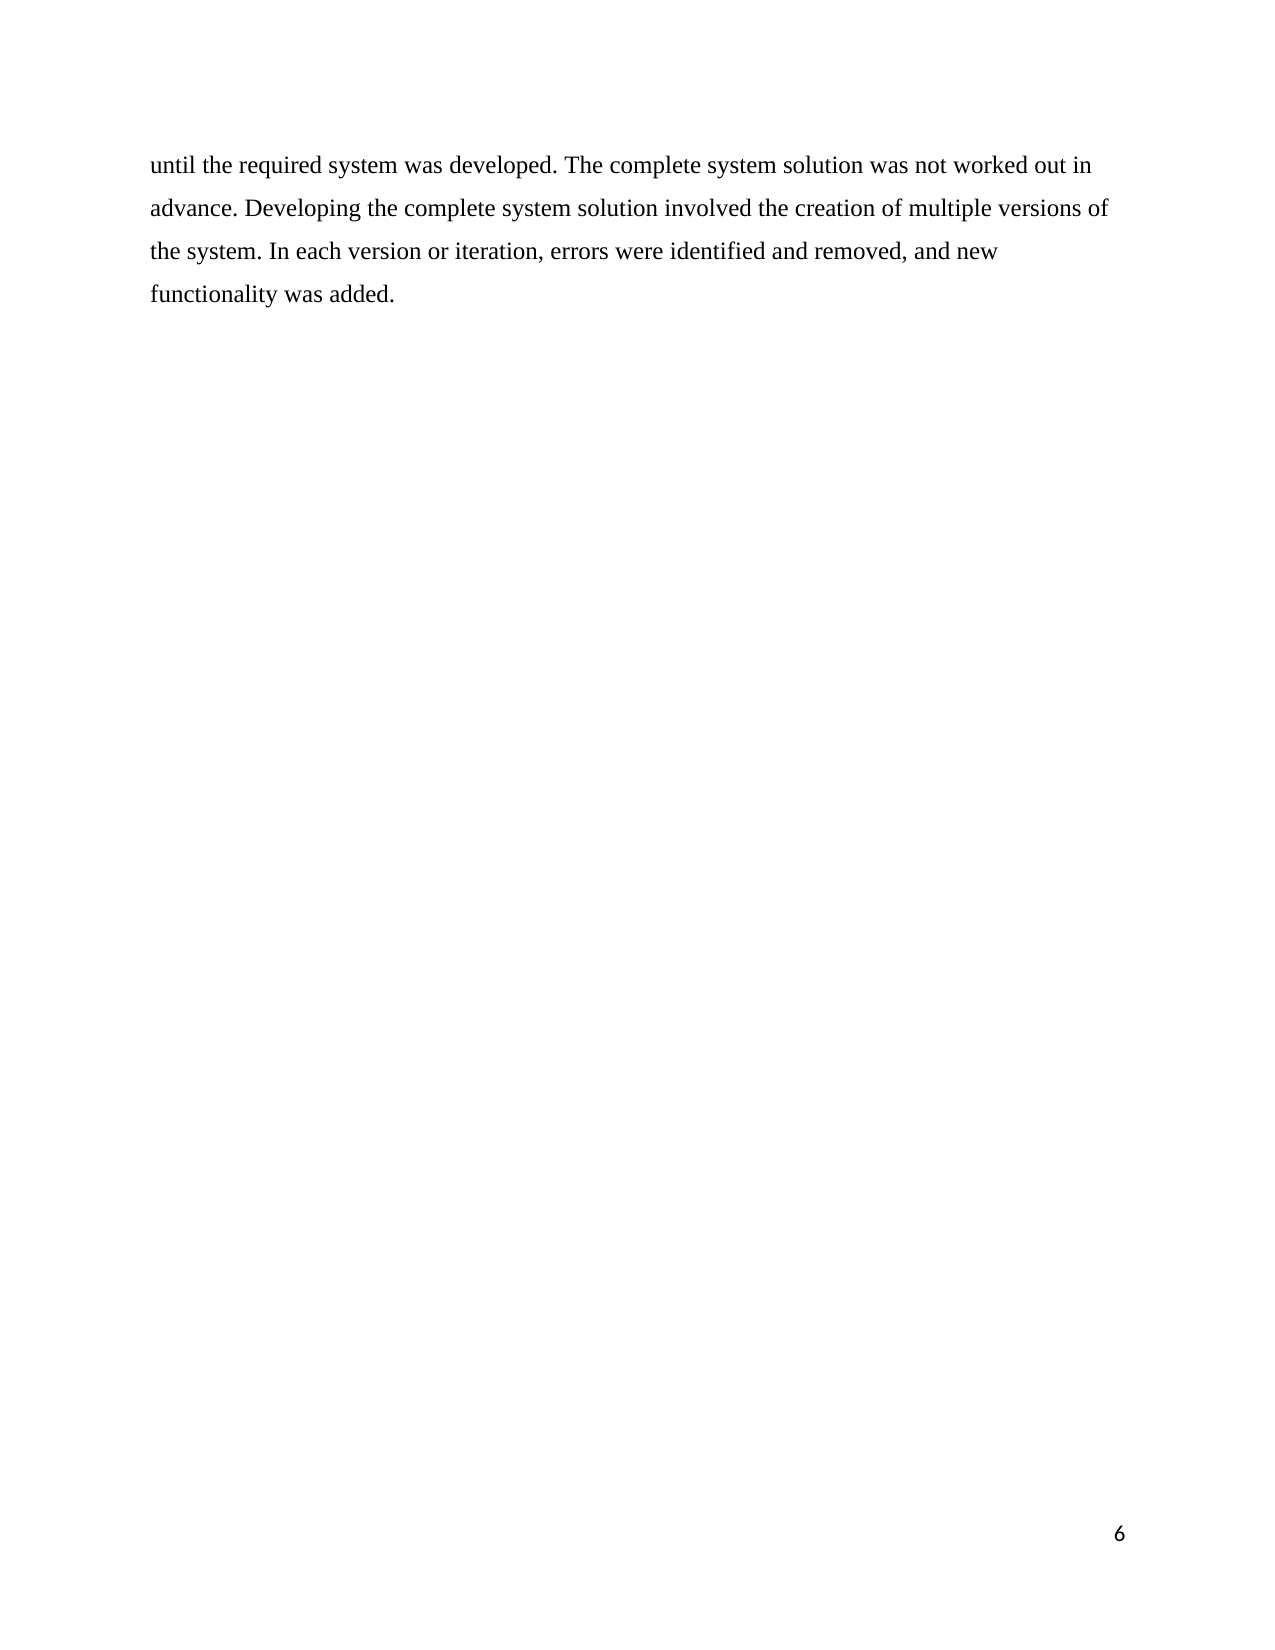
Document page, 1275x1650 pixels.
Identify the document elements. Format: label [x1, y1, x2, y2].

text [150, 150, 1125, 308]
